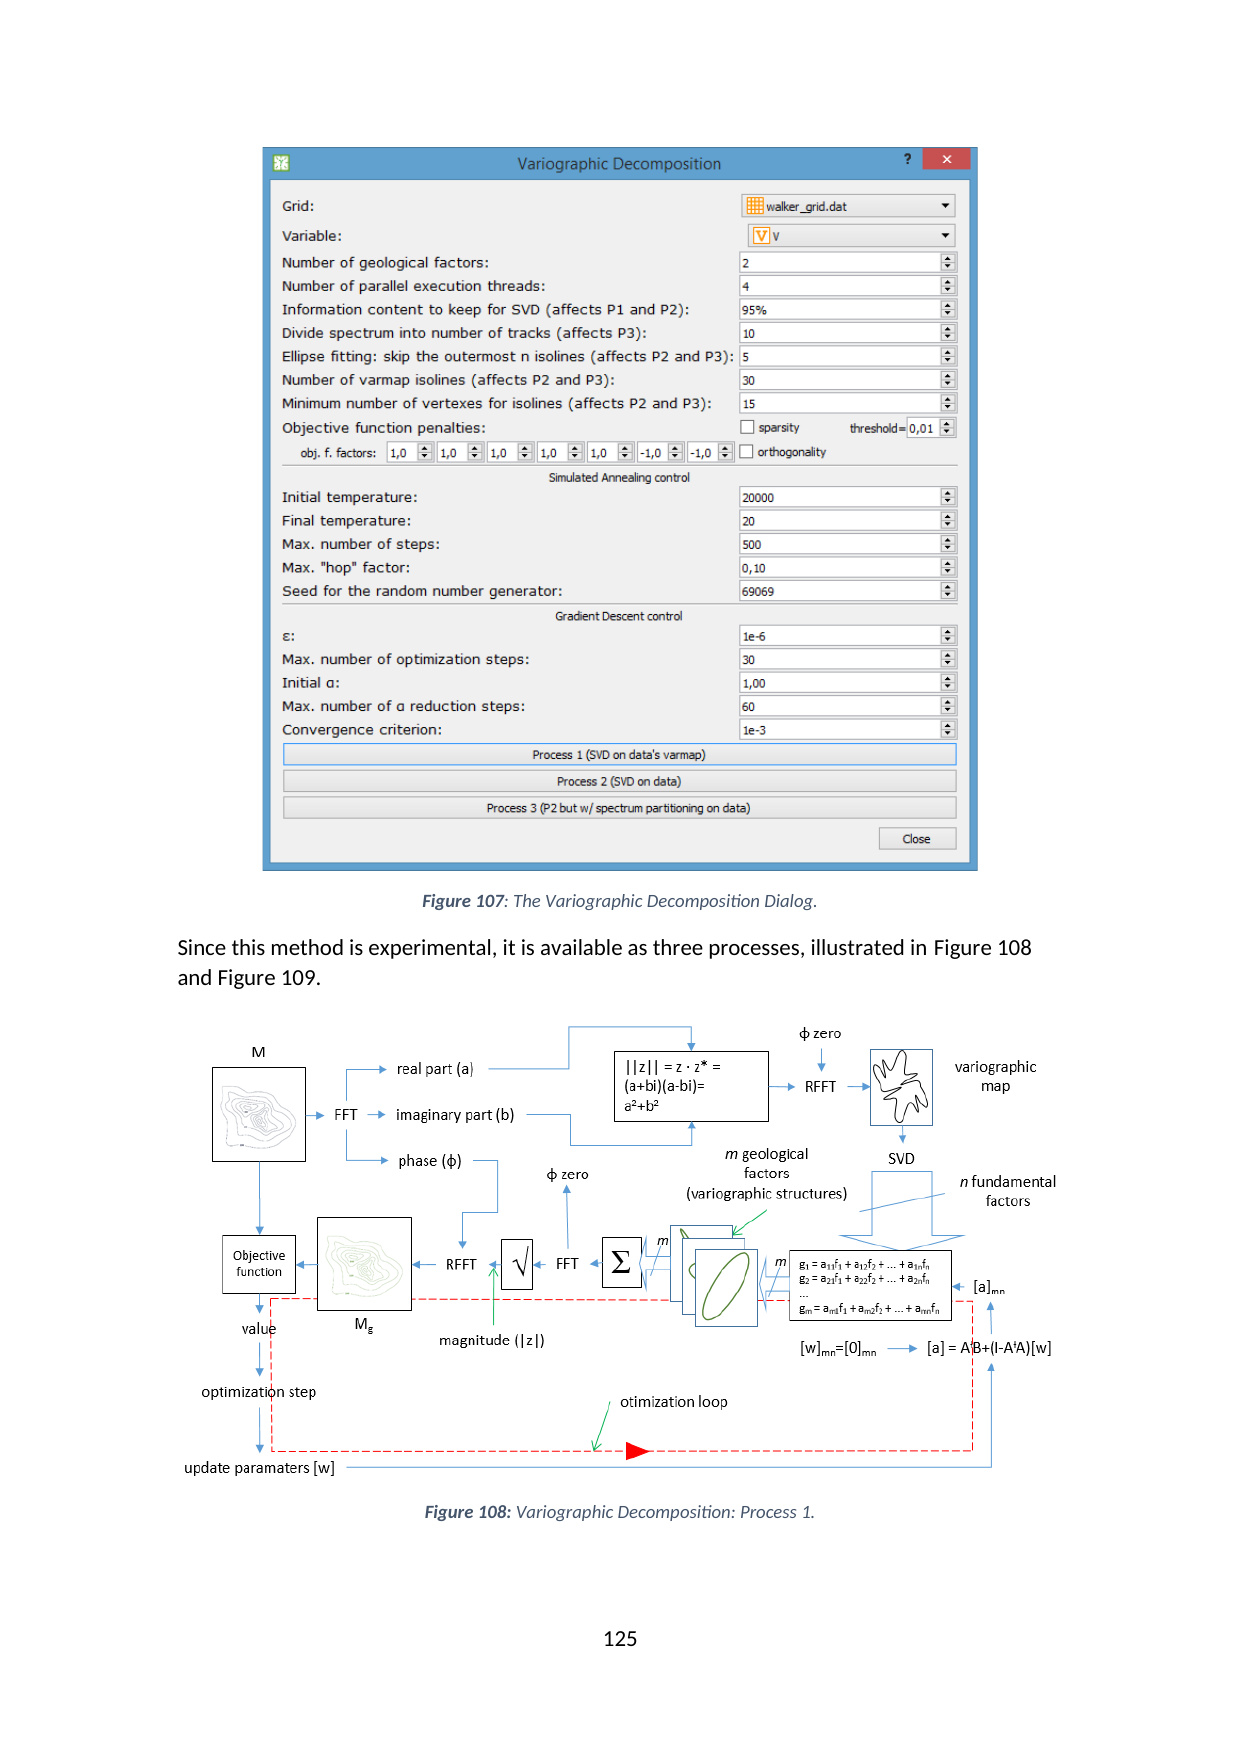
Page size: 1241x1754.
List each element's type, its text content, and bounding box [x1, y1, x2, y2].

text Since this method is experimental, it is available as three processes, illustrated in Figure 105 and Figure 106. [177, 933, 1063, 991]
picture [262, 147, 978, 871]
picture [177, 1010, 1062, 1482]
text Figure 108: Variographic Decomposition: Process 1. [177, 1501, 1063, 1523]
text Figure 107: The Variographic Decomposition Dialog. [177, 889, 1063, 912]
